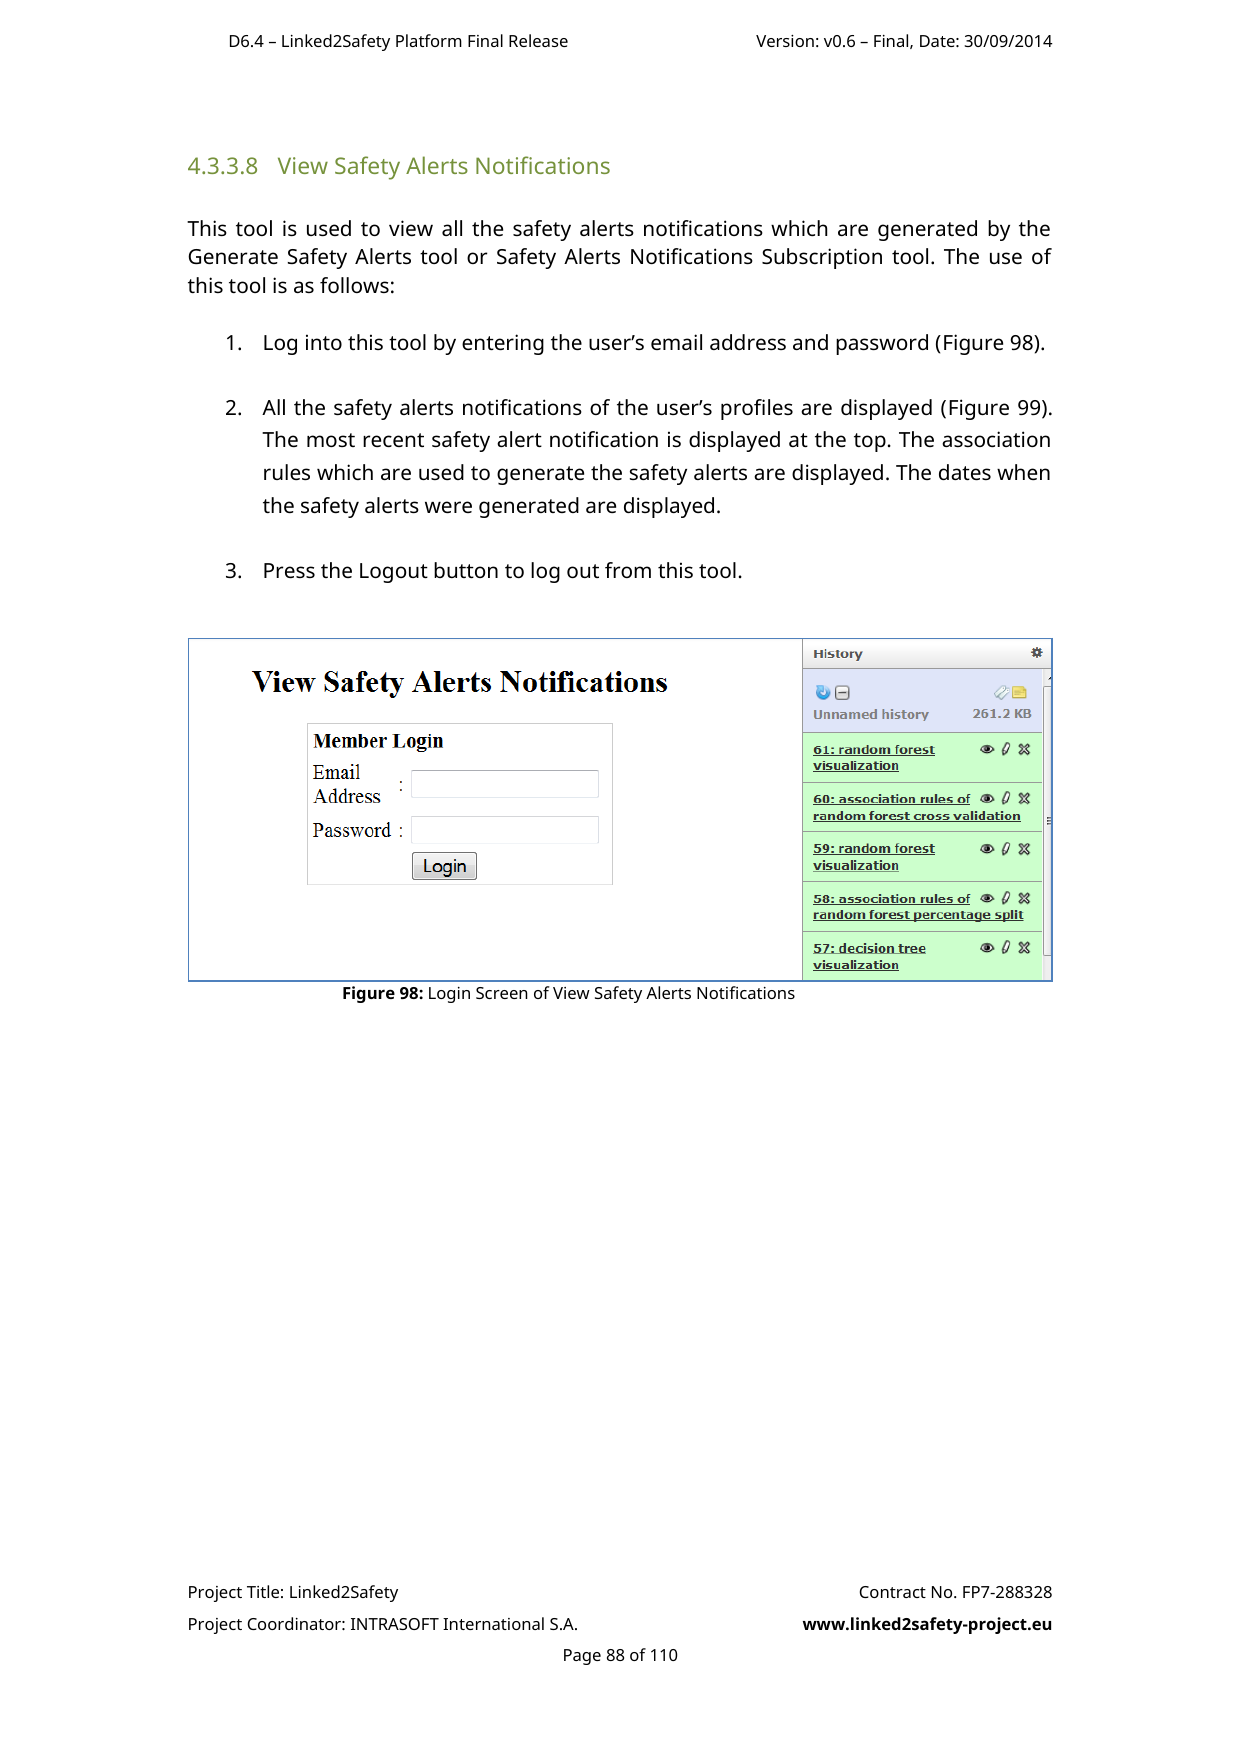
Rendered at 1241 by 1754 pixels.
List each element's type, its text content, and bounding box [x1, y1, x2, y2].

picture [189, 639, 1051, 980]
list Log into this tool by entering the user’s email address and password (Figure 98). [225, 328, 1053, 356]
text Figure 98: Login Screen of View Safety Alerts Notifications [262, 982, 1053, 1004]
subtitle View Safety Alerts Notifications [187, 150, 1053, 181]
text This tool is used to view all the safety alerts notifications which are generated by the Generate Safety Alerts tool or Safety Alerts Notifications Subscription tool. The use of this tool is as follows: [187, 214, 1053, 299]
list Press the Logout button to log out from this tool. [225, 556, 1053, 584]
list All the safety alerts notifications of the user’s profiles are displayed (Figure 99). The most recent safety alert notification is displayed at the top. The association rules which are used to generate the safety alerts are displayed. The dates when the safety alerts were generated are displayed. [225, 393, 1053, 519]
